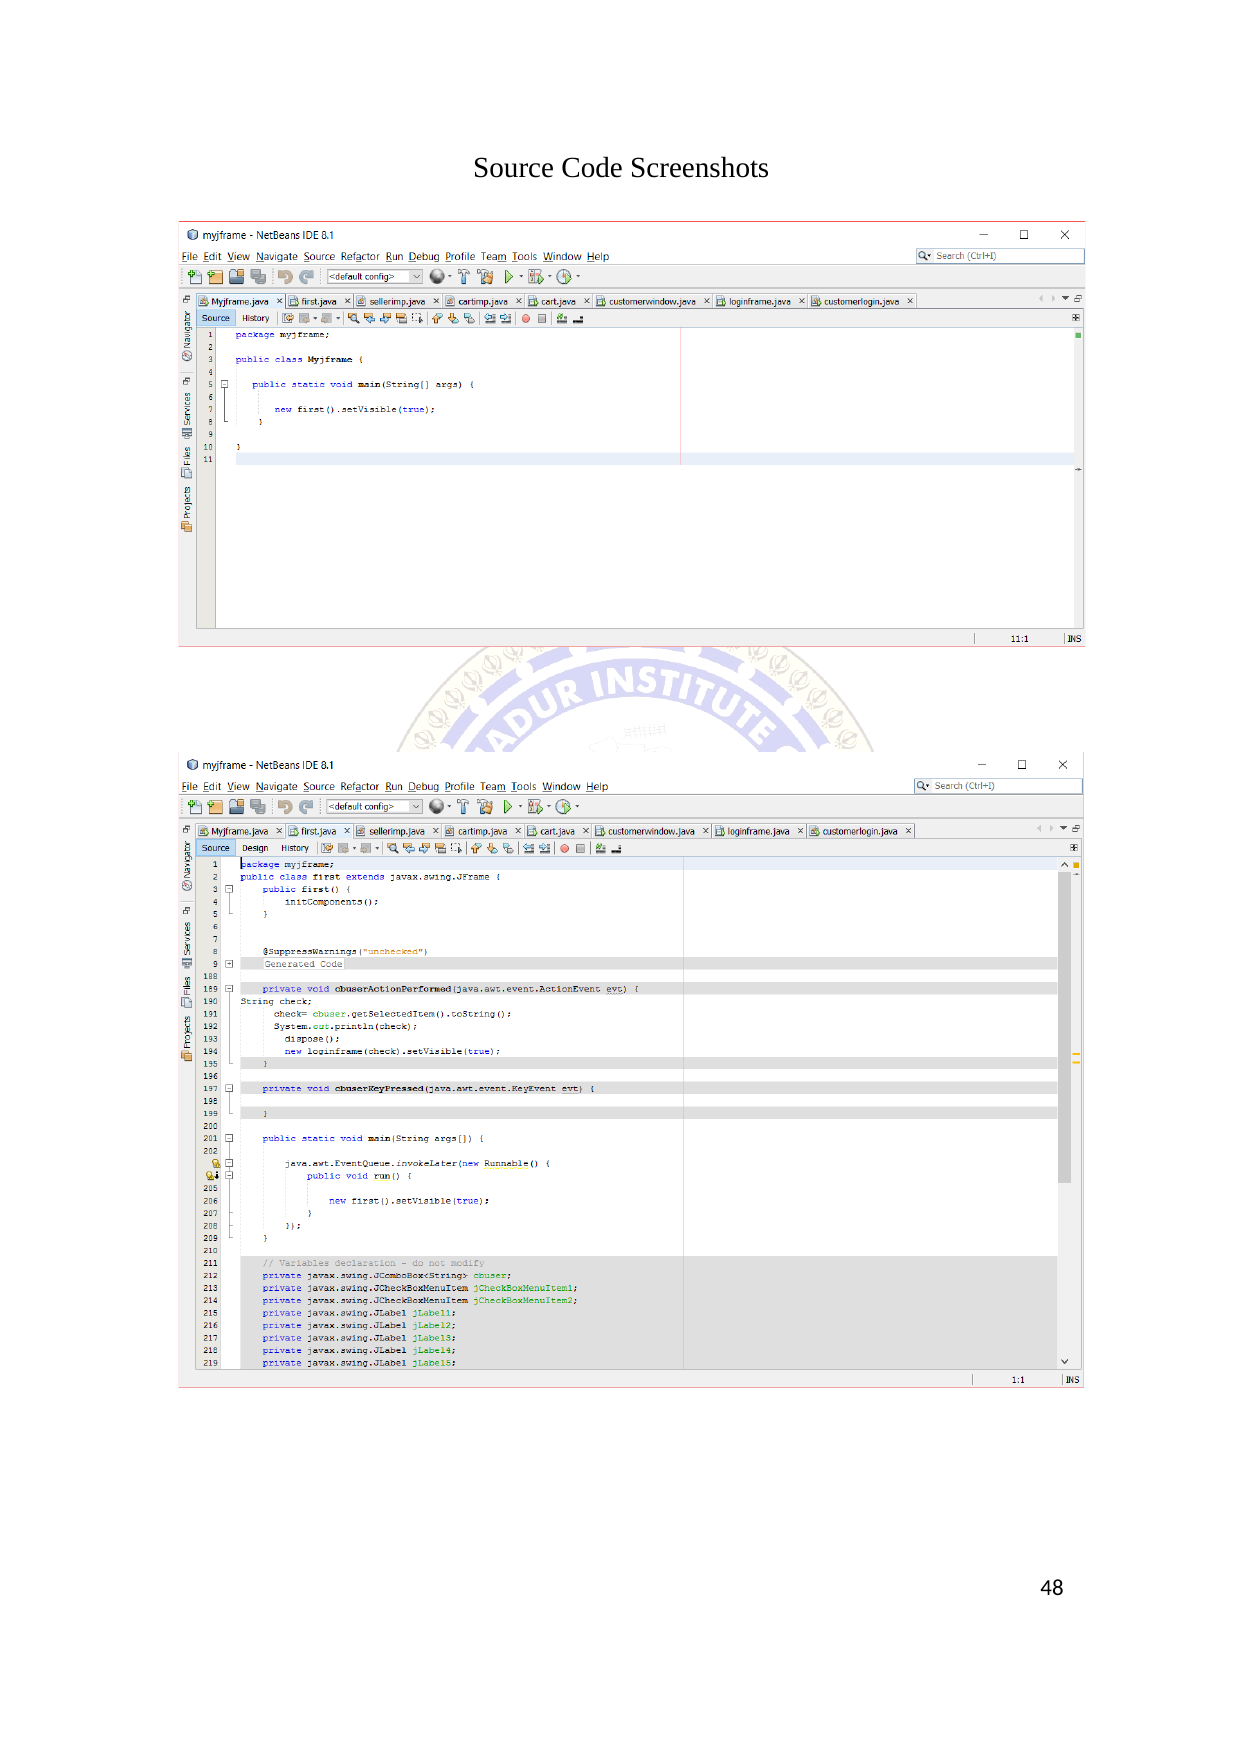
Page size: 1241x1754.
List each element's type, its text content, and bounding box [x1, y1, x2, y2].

picture [178, 221, 1085, 647]
text Source Code Screenshots [179, 150, 1063, 183]
picture [178, 752, 1084, 1388]
